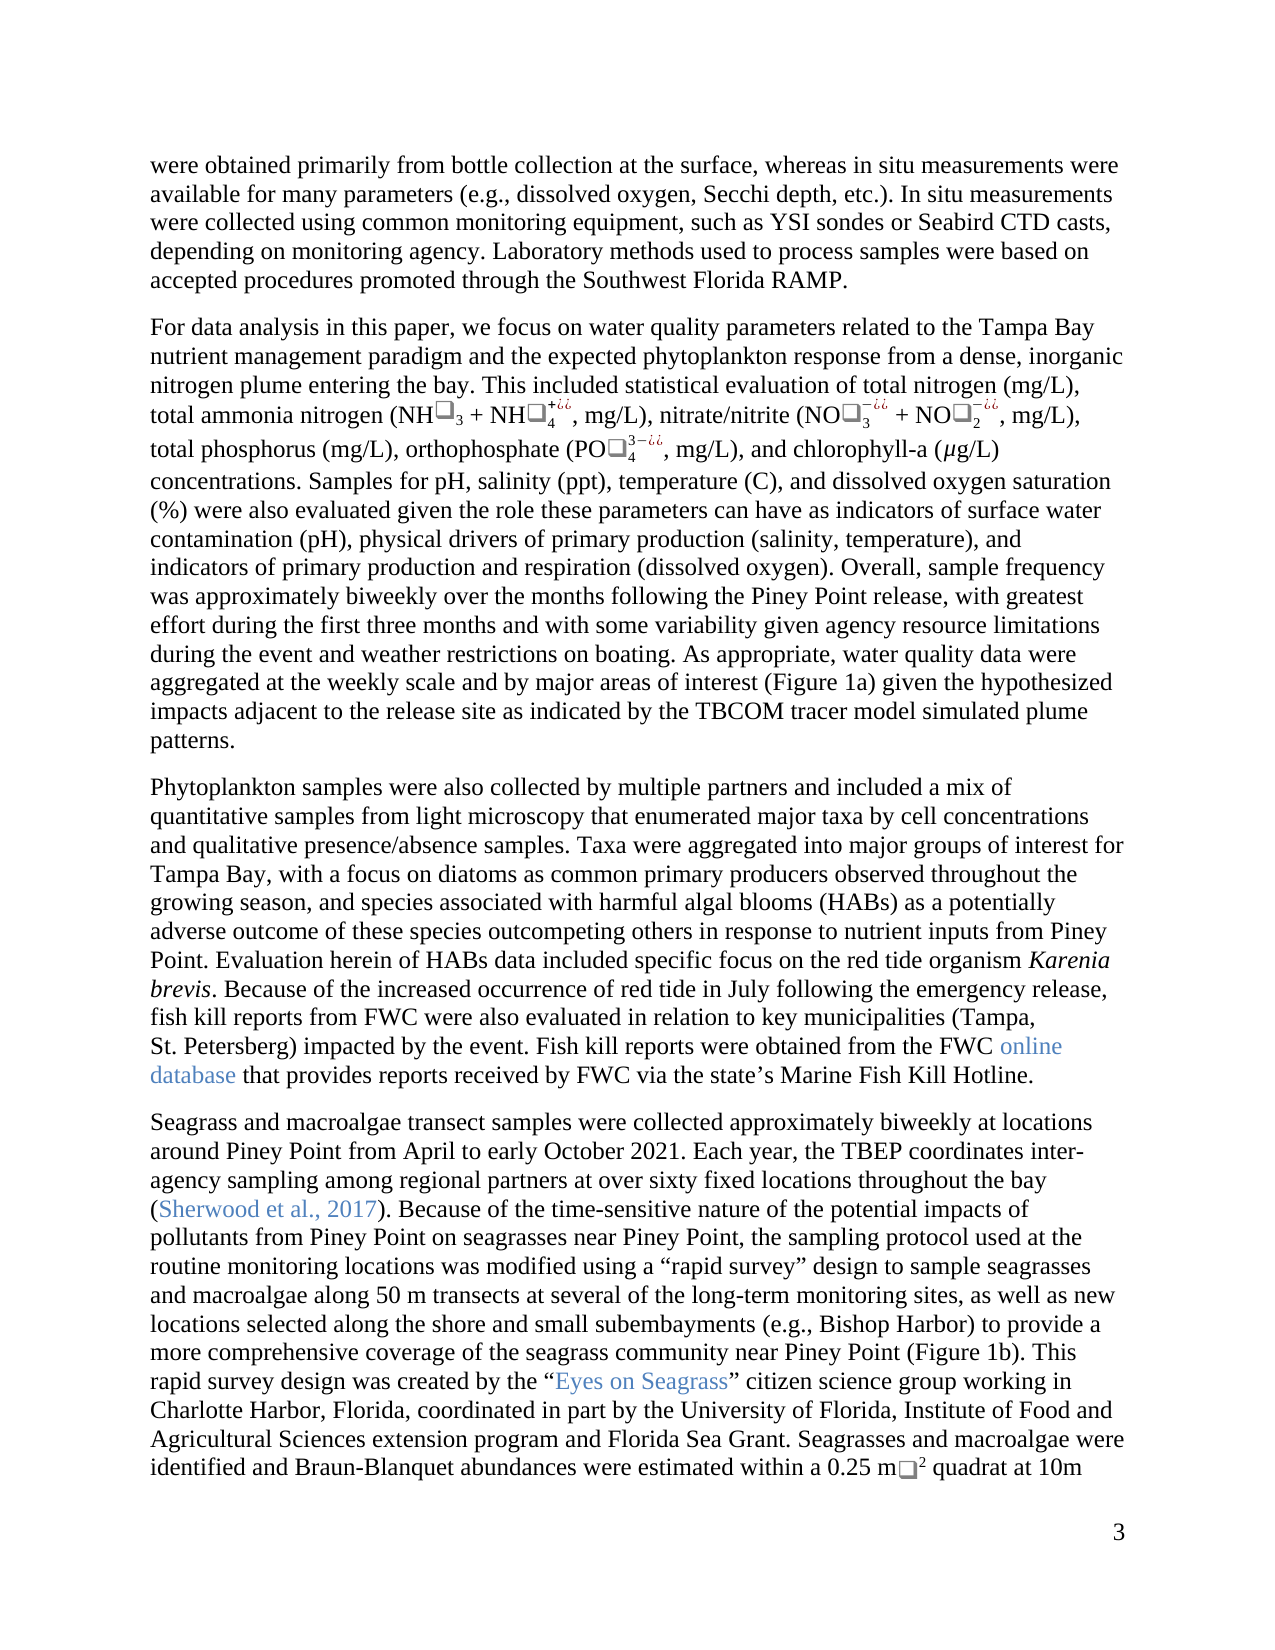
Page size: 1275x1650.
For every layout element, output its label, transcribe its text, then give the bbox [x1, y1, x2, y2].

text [150, 1107, 1125, 1481]
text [150, 150, 1125, 294]
text Phytoplankton samples were also collected by multiple partners and included a mix of quantitative samples from light microscopy that enumerated major taxa by cell concentrations and qualitative presence/absence samples. Taxa were aggregated into major groups of interest for Tampa Bay, with a focus on diatoms as common primary producers observed throughout the growing season, and species associated with harmful algal blooms (HABs) as a potentially adverse outcome of these species outcompeting others in response to nutrient inputs from Piney Point. Evaluation herein of HABs data included specific focus on the red tide organism Karenia brevis. Because of the increased occurrence of red tide in July following the emergency release, fish kill reports from FWC were also evaluated in relation to key municipalities (Tampa, St. Petersberg) impacted by the event. Fish kill reports were obtained from the FWC online database that provides reports received by FWC via the state’s Marine Fish Kill Hotline. [150, 772, 1125, 1089]
text For data analysis in this paper, we focus on water quality parameters related to the Tampa Bay nutrient management paradigm and the expected phytoplankton response from a dense, inorganic nitrogen plume entering the bay. This included statistical evaluation of total nitrogen (mg/L), total ammonia nitrogen (NH + NH, mg/L), nitrate/nitrite (NO + NO, mg/L), total phosphorus (mg/L), orthophosphate (PO, mg/L), and chlorophyll-a (g/L) concentrations. Samples for pH, salinity (ppt), temperature (C), and dissolved oxygen saturation (%) were also evaluated given the role these parameters can have as indicators of surface water contamination (pH), physical drivers of primary production (salinity, temperature), and indicators of primary production and respiration (dissolved oxygen). Overall, sample frequency was approximately biweekly over the months following the Piney Point release, with greatest effort during the first three months and with some variability given agency resource limitations during the event and weather restrictions on boating. As appropriate, water quality data were aggregated at the weekly scale and by major areas of interest (Figure 1a) given the hypothesized impacts adjacent to the release site as indicated by the TBCOM tracer model simulated plume patterns. [150, 312, 1125, 754]
